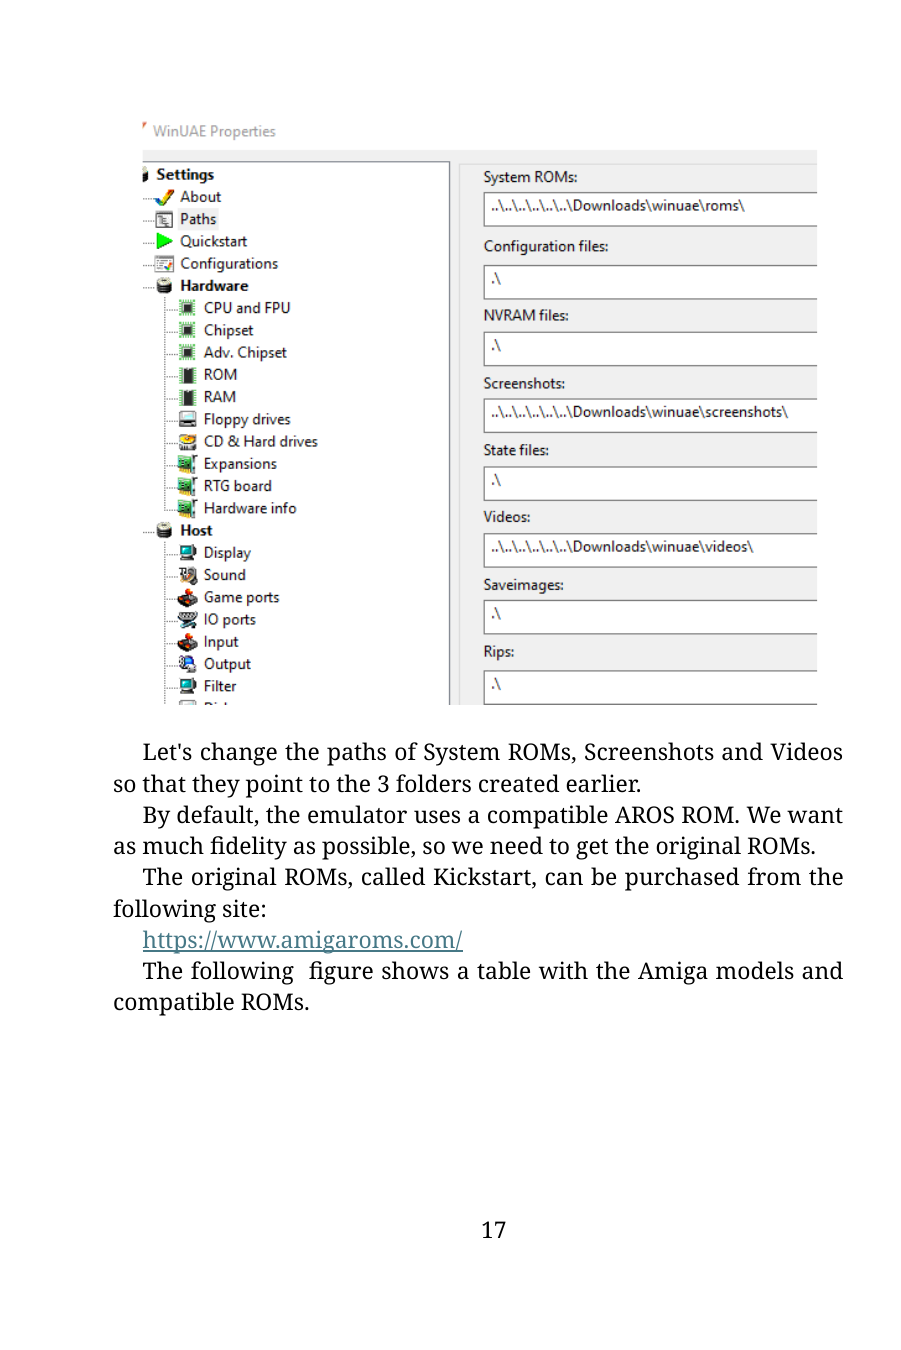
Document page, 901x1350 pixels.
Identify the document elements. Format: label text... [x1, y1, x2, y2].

text https://www.amigaroms.com/ [113, 924, 844, 955]
text The original ROMs, called Kickstart, can be purchased from the following site: [113, 861, 844, 924]
picture [142, 118, 818, 705]
text The following figure shows a table with the Amiga models and compatible ROMs. [113, 955, 844, 1018]
text By default, the emulator uses a compatible AROS ROM. We want as much fidelity as possible, so we need to get the original ROMs. [113, 799, 844, 861]
text Let's change the paths of System ROMs, Screenshots and Videos so that they point to the 3 folders created earlier. [113, 736, 844, 799]
